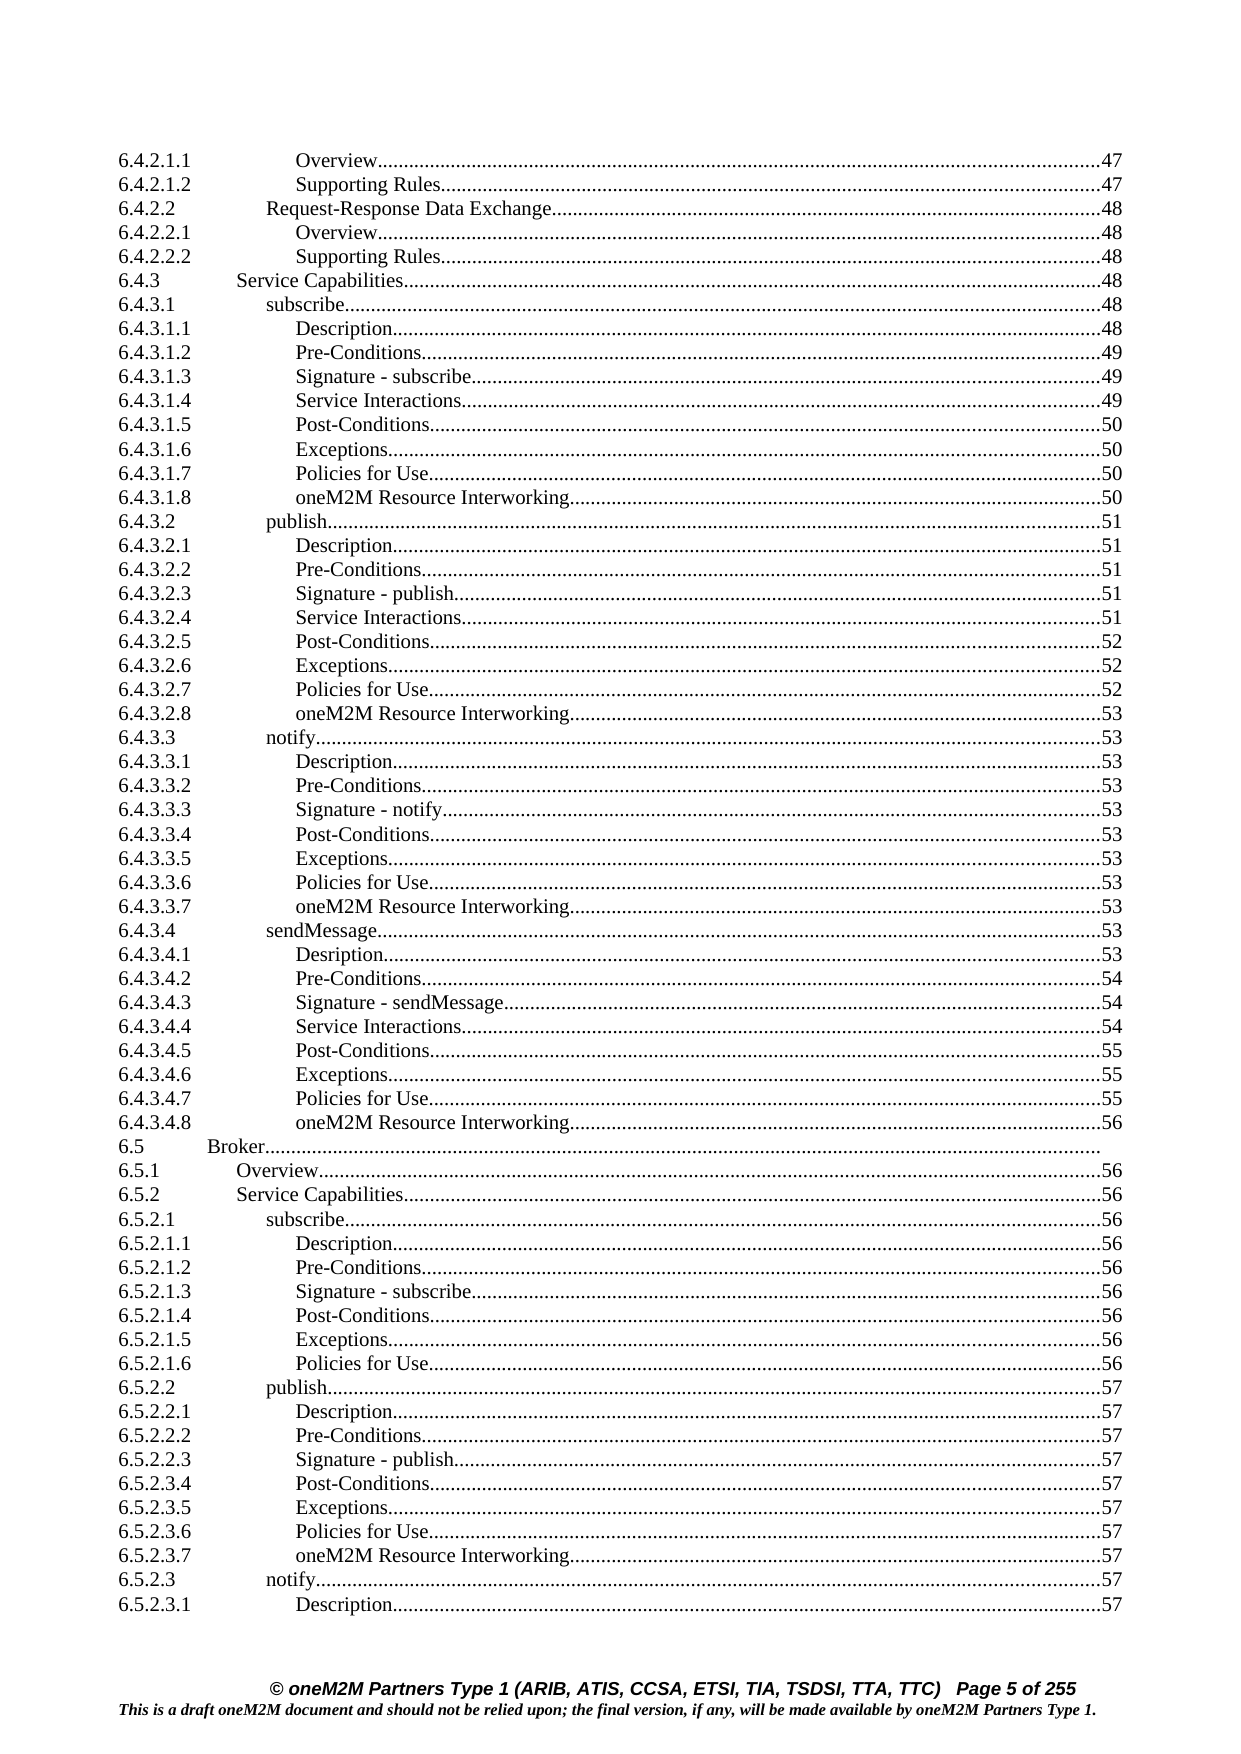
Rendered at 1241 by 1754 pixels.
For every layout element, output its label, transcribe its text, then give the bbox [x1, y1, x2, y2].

text 6.4.3.1.5 Post-Conditions 50 [118, 412, 1122, 436]
text 6.4.3.2 publish 51 [118, 509, 1122, 533]
text 6.4.3.1.4 Service Interactions 49 [118, 388, 1122, 412]
text 6.5.2.1 subscribe 56 [118, 1206, 1122, 1231]
text 6.5.2.2 publish 57 [118, 1375, 1122, 1399]
text 6.5.2 Service Capabilities 56 [118, 1182, 1122, 1206]
text 6.4.3.3.5 Exceptions 53 [118, 846, 1122, 869]
text 6.4.3.3 notify 53 [118, 725, 1122, 749]
text 6.5.2.1.2 Pre-Conditions 56 [118, 1254, 1122, 1279]
text 6.4.2.1.1 Overview 47 [118, 148, 1122, 172]
text 6.4.3.1 subscribe 48 [118, 292, 1122, 316]
text 6.4.3.1.1 Description 48 [118, 316, 1122, 340]
text 6.4.3.2.1 Description 51 [118, 533, 1122, 557]
text 6.4.3.4.5 Post-Conditions 55 [118, 1038, 1122, 1062]
text 6.4.3.2.6 Exceptions 52 [118, 653, 1122, 677]
text 6.5.2.2.2 Pre-Conditions 57 [118, 1423, 1122, 1447]
text 6.5.2.1.3 Signature - subscribe 56 [118, 1279, 1122, 1303]
text 6.4.3.3.3 Signature - notify 53 [118, 797, 1122, 821]
text 6.4.3.4.6 Exceptions 55 [118, 1062, 1122, 1086]
text 6.4.3.4.3 Signature - sendMessage 54 [118, 990, 1122, 1014]
text 6.4.3.4.1 Desription 53 [118, 942, 1122, 966]
text 6.4.2.2.1 Overview 48 [118, 220, 1122, 244]
text 6.4.3.2.8 oneM2M Resource Interworking 53 [118, 701, 1122, 725]
text 6.4.3.4 sendMessage 53 [118, 918, 1122, 942]
text 6.4.3.2.4 Service Interactions 51 [118, 605, 1122, 629]
text 6.5.2.1.1 Description 56 [118, 1231, 1122, 1254]
text 6.4.2.2 Request-Response Data Exchange 48 [118, 196, 1122, 220]
text 6.5.2.2.3 Signature - publish 57 [118, 1447, 1122, 1471]
text 6.5 Broker 56 [118, 1134, 1078, 1158]
text 6.4.3.1.3 Signature - subscribe 49 [118, 364, 1122, 388]
text 6.4.2.1.2 Supporting Rules 47 [118, 172, 1122, 196]
text 6.4.3 Service Capabilities 48 [118, 268, 1122, 292]
text 6.4.3.2.7 Policies for Use 52 [118, 677, 1122, 701]
text 6.5.2.1.5 Exceptions 56 [118, 1327, 1122, 1351]
text 6.5.1 Overview 56 [118, 1158, 1122, 1182]
text 6.4.3.2.3 Signature - publish 51 [118, 581, 1122, 605]
text 6.5.2.1.6 Policies for Use 56 [118, 1351, 1122, 1375]
text 6.5.2.3.1 Description 57 [118, 1591, 1122, 1616]
text 6.4.3.1.8 oneM2M Resource Interworking 50 [118, 484, 1122, 509]
text 6.5.2.3.4 Post-Conditions 57 [118, 1471, 1122, 1495]
text 6.5.2.3 notify 57 [118, 1567, 1122, 1591]
text 6.4.3.4.7 Policies for Use 55 [118, 1086, 1122, 1110]
text 6.5.2.3.6 Policies for Use 57 [118, 1519, 1122, 1543]
text 6.4.3.3.4 Post-Conditions 53 [118, 821, 1122, 846]
text 6.4.2.2.2 Supporting Rules 48 [118, 244, 1122, 268]
text 6.5.2.2.1 Description 57 [118, 1399, 1122, 1423]
text 6.4.3.3.2 Pre-Conditions 53 [118, 773, 1122, 797]
text 6.5.2.3.5 Exceptions 57 [118, 1495, 1122, 1519]
text 6.5.2.1.4 Post-Conditions 56 [118, 1303, 1122, 1327]
text 6.4.3.3.1 Description 53 [118, 749, 1122, 773]
text 6.5.2.3.7 oneM2M Resource Interworking 57 [118, 1543, 1122, 1567]
text 6.4.3.2.5 Post-Conditions 52 [118, 629, 1122, 653]
text 6.4.3.1.7 Policies for Use 50 [118, 461, 1122, 484]
text 6.4.3.4.2 Pre-Conditions 54 [118, 966, 1122, 990]
text 6.4.3.4.4 Service Interactions 54 [118, 1014, 1122, 1038]
text 6.4.3.3.7 oneM2M Resource Interworking 53 [118, 894, 1122, 918]
text 6.4.3.1.6 Exceptions 50 [118, 436, 1122, 461]
text 6.4.3.1.2 Pre-Conditions 49 [118, 340, 1122, 364]
text 6.4.3.2.2 Pre-Conditions 51 [118, 557, 1122, 581]
text 6.4.3.4.8 oneM2M Resource Interworking 56 [118, 1110, 1122, 1134]
text 6.4.3.3.6 Policies for Use 53 [118, 869, 1122, 894]
